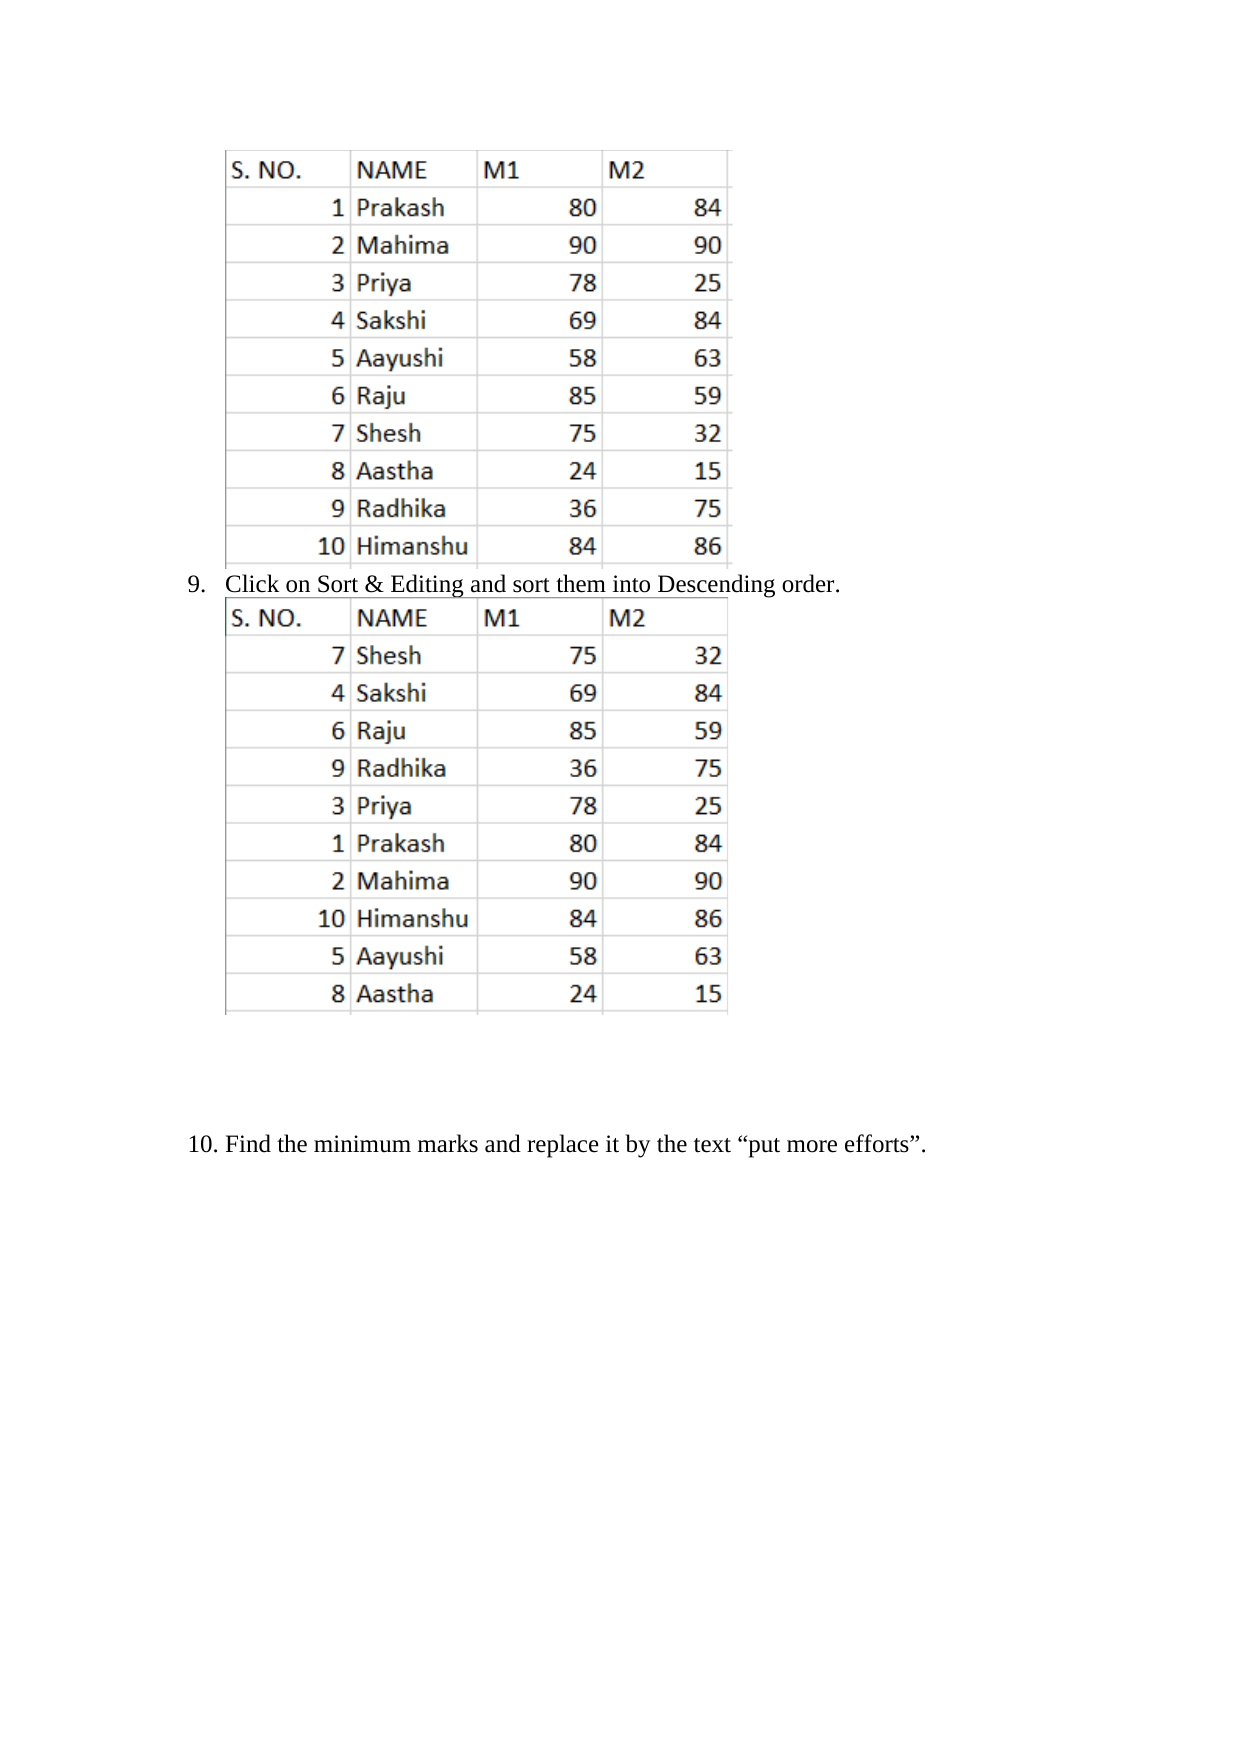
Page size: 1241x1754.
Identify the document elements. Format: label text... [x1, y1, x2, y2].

list Click on Sort & Editing and sort them into Descending order. [187, 569, 1090, 597]
list Find the minimum marks and replace it by the text “put more efforts”. [187, 1129, 1090, 1158]
picture [225, 150, 733, 569]
picture [225, 597, 729, 1015]
